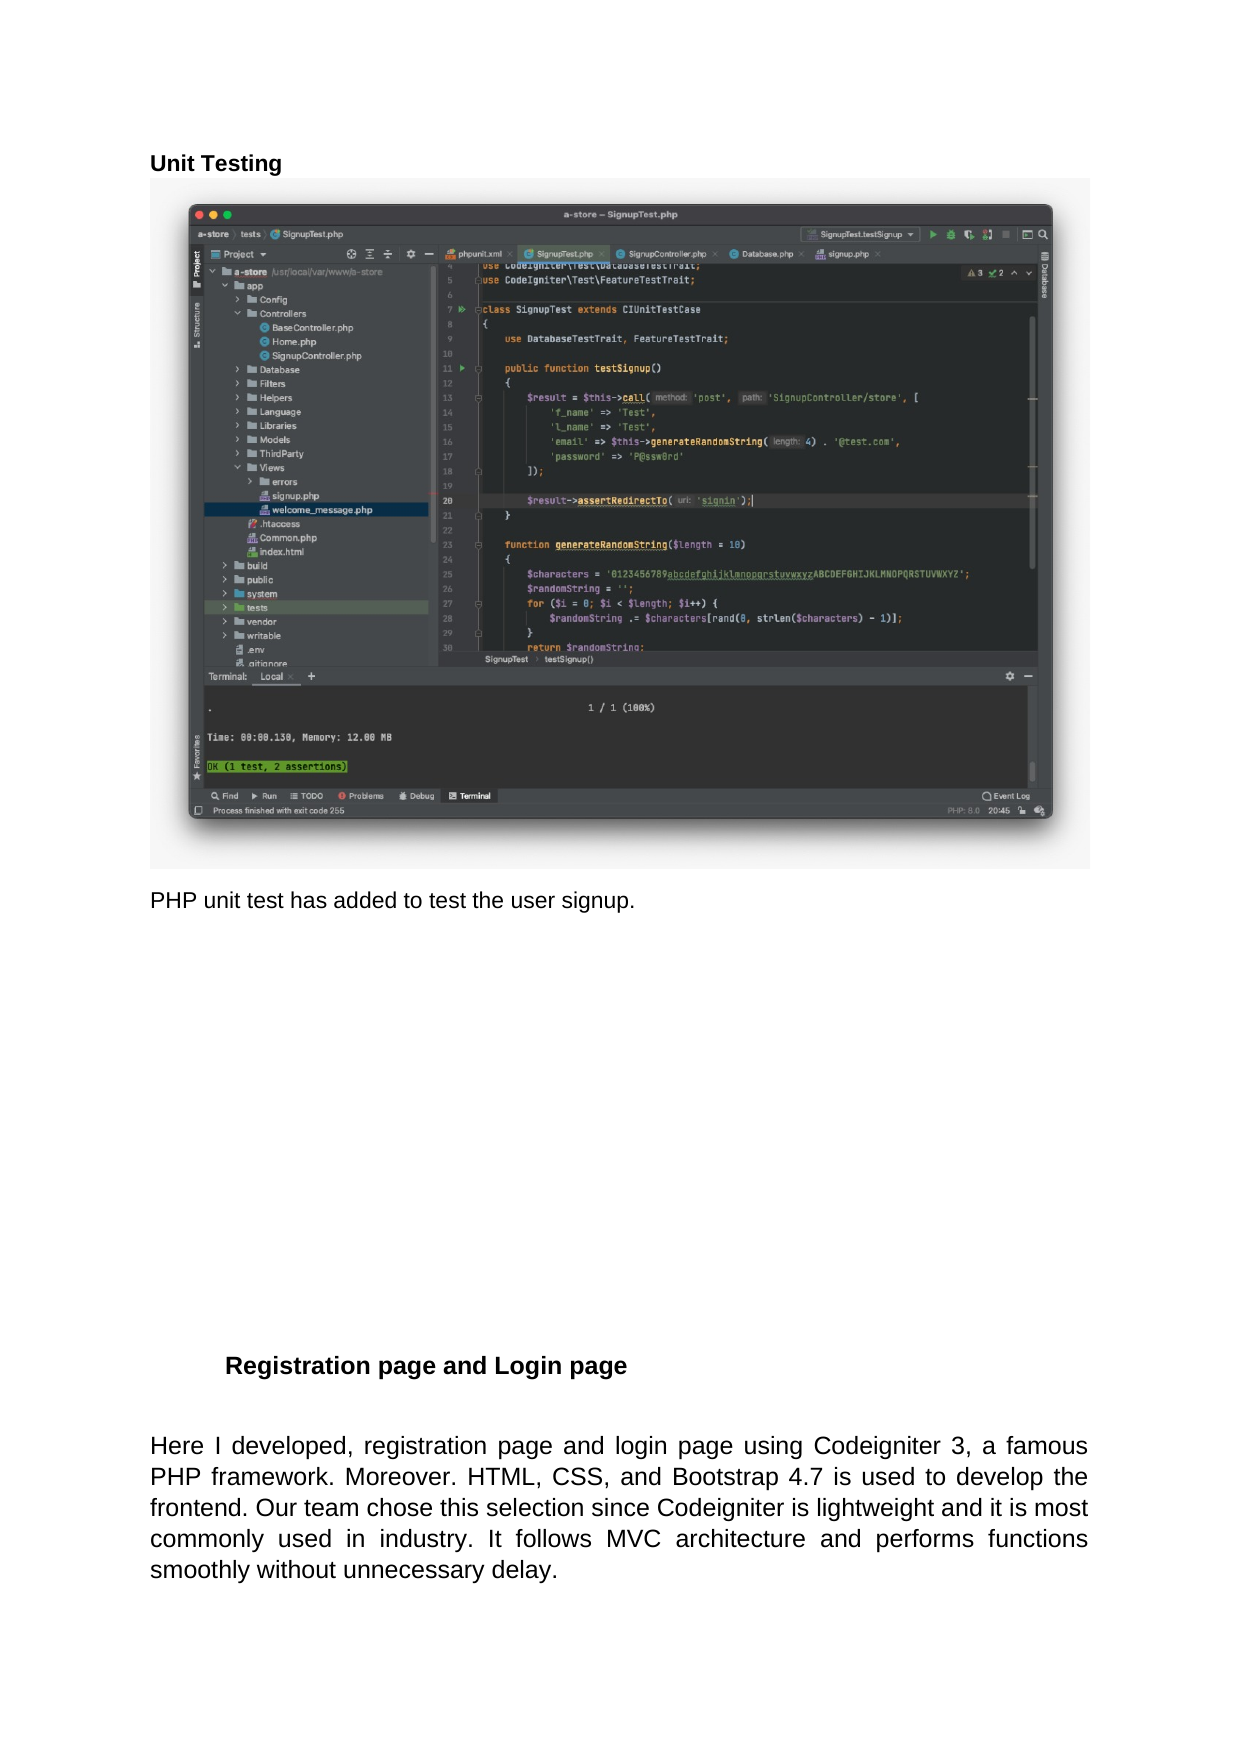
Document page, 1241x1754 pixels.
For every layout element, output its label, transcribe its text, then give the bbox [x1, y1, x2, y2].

text PHP unit test has added to test the user signup. [150, 887, 1090, 913]
text Unit Testing [150, 150, 1090, 178]
text Here I developed, registration page and login page using Codeigniter 3, a famous PHP framework. Moreover. HTML, CSS, and Bootstrap 4.7 is used to develop the frontend. Our team chose this selection since Codeigniter is lightweight and it is most commonly used in industry. It follows MVC architecture and performs functions smoothly without unnecessary delay. [150, 1431, 1090, 1584]
picture [150, 178, 1091, 869]
subtitle Registration page and Login page [225, 1351, 1090, 1380]
